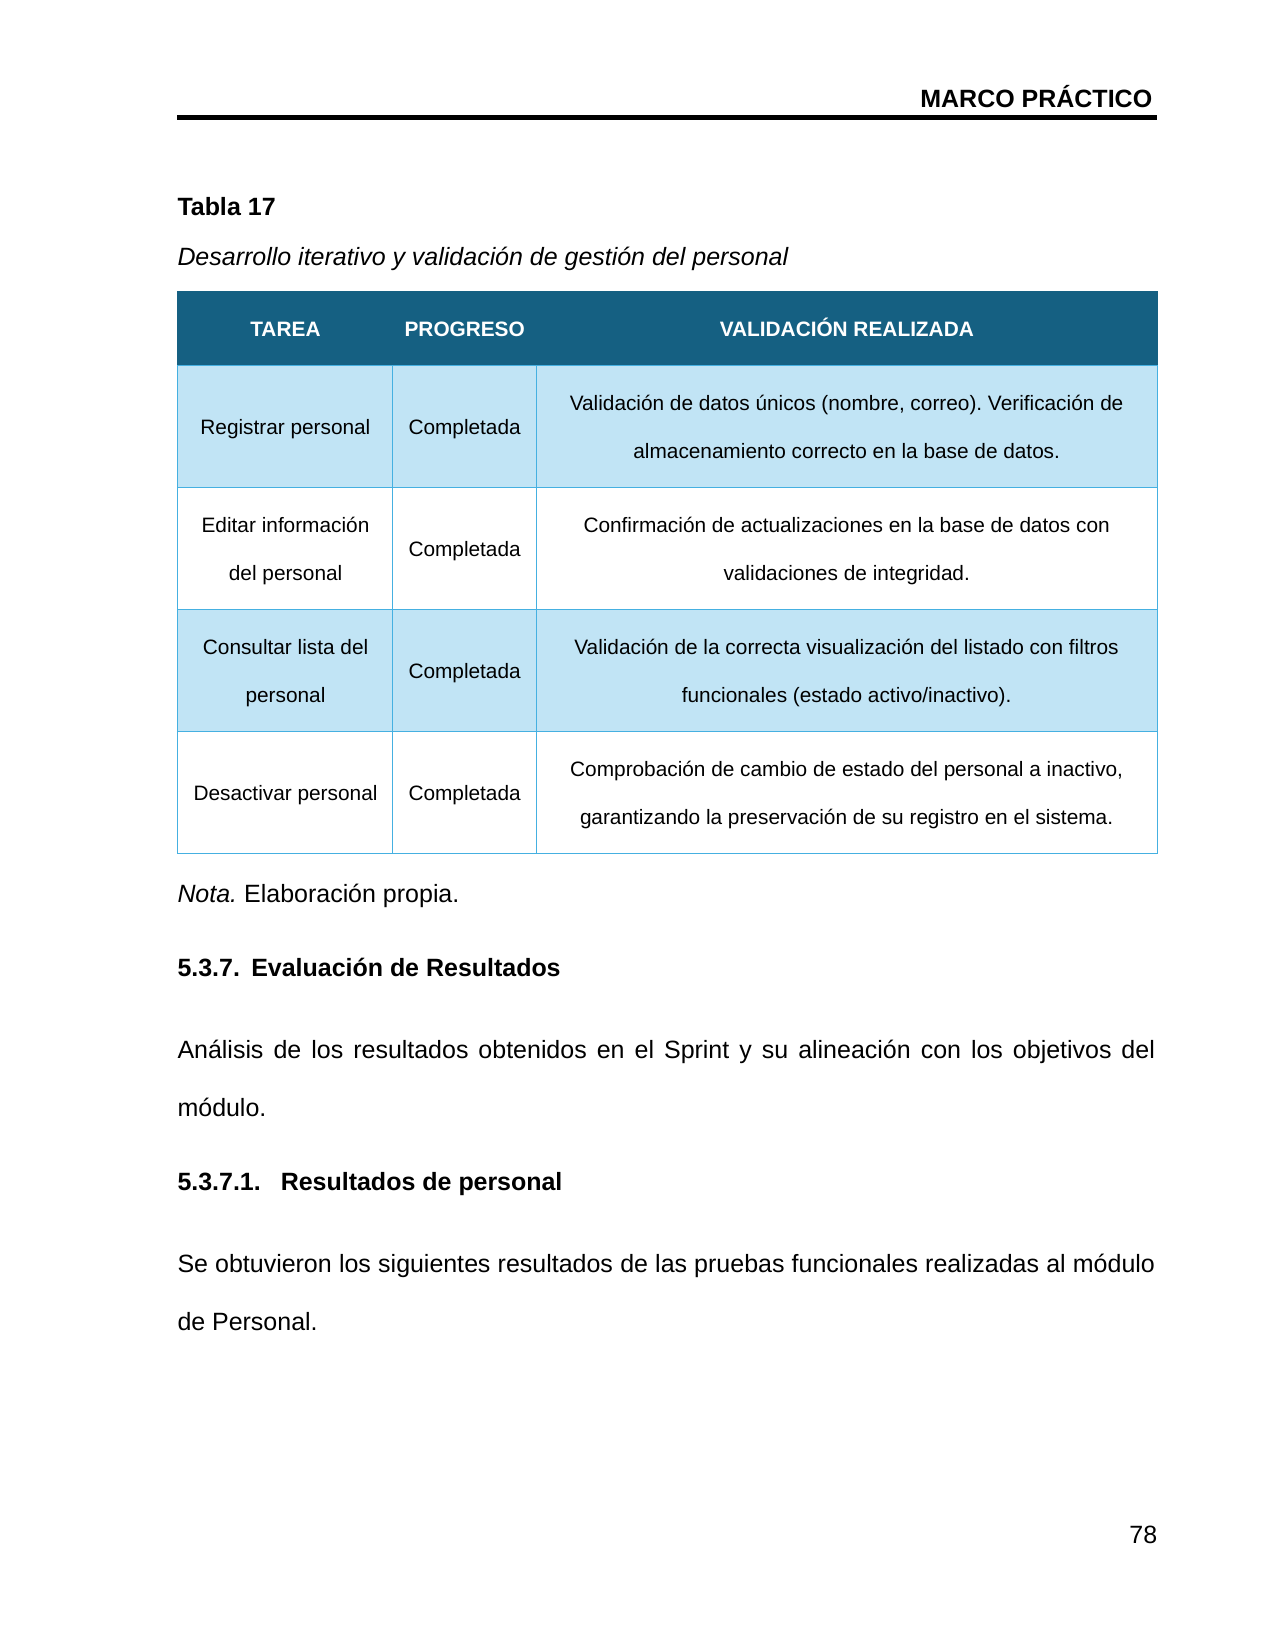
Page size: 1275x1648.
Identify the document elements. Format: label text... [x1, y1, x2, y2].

table_cell Comprobación de cambio de estado del personal a inactivo, garantizando la preservación de su registro en el sistema. [537, 732, 1157, 853]
table_cell Editar información del personal [178, 488, 392, 609]
table_header VALIDACIÓN REALIZADA [537, 292, 1157, 365]
text Análisis de los resultados obtenidos en el Sprint y su alineación con los objetivos del módulo. [177, 1035, 1157, 1122]
table_header PROGRESO [393, 292, 536, 365]
subtitle Evaluación de Resultados [177, 953, 1157, 982]
text Se obtuvieron los siguientes resultados de las pruebas funcionales realizadas al módulo de Personal. [177, 1249, 1157, 1336]
table_cell Consultar lista del personal [178, 610, 392, 731]
subtitle Resultados de personal [177, 1167, 1157, 1196]
table_cell Validación de datos únicos (nombre, correo). Verificación de almacenamiento correcto en la base de datos. [537, 366, 1157, 487]
table_header TAREA [178, 292, 392, 365]
text Nota. Elaboración propia. [177, 879, 1157, 907]
table_cell Completada [393, 610, 536, 731]
table_cell Registrar personal [178, 366, 392, 487]
table_cell Desactivar personal [178, 732, 392, 853]
table_cell Completada [393, 732, 536, 853]
table_cell Completada [393, 488, 536, 609]
table_cell Confirmación de actualizaciones en la base de datos con validaciones de integridad. [537, 488, 1157, 609]
text Desarrollo iterativo y validación de gestión del personal [177, 242, 1157, 270]
table_cell Completada [393, 366, 536, 487]
table_cell Validación de la correcta visualización del listado con filtros funcionales (estado activo/inactivo). [537, 610, 1157, 731]
